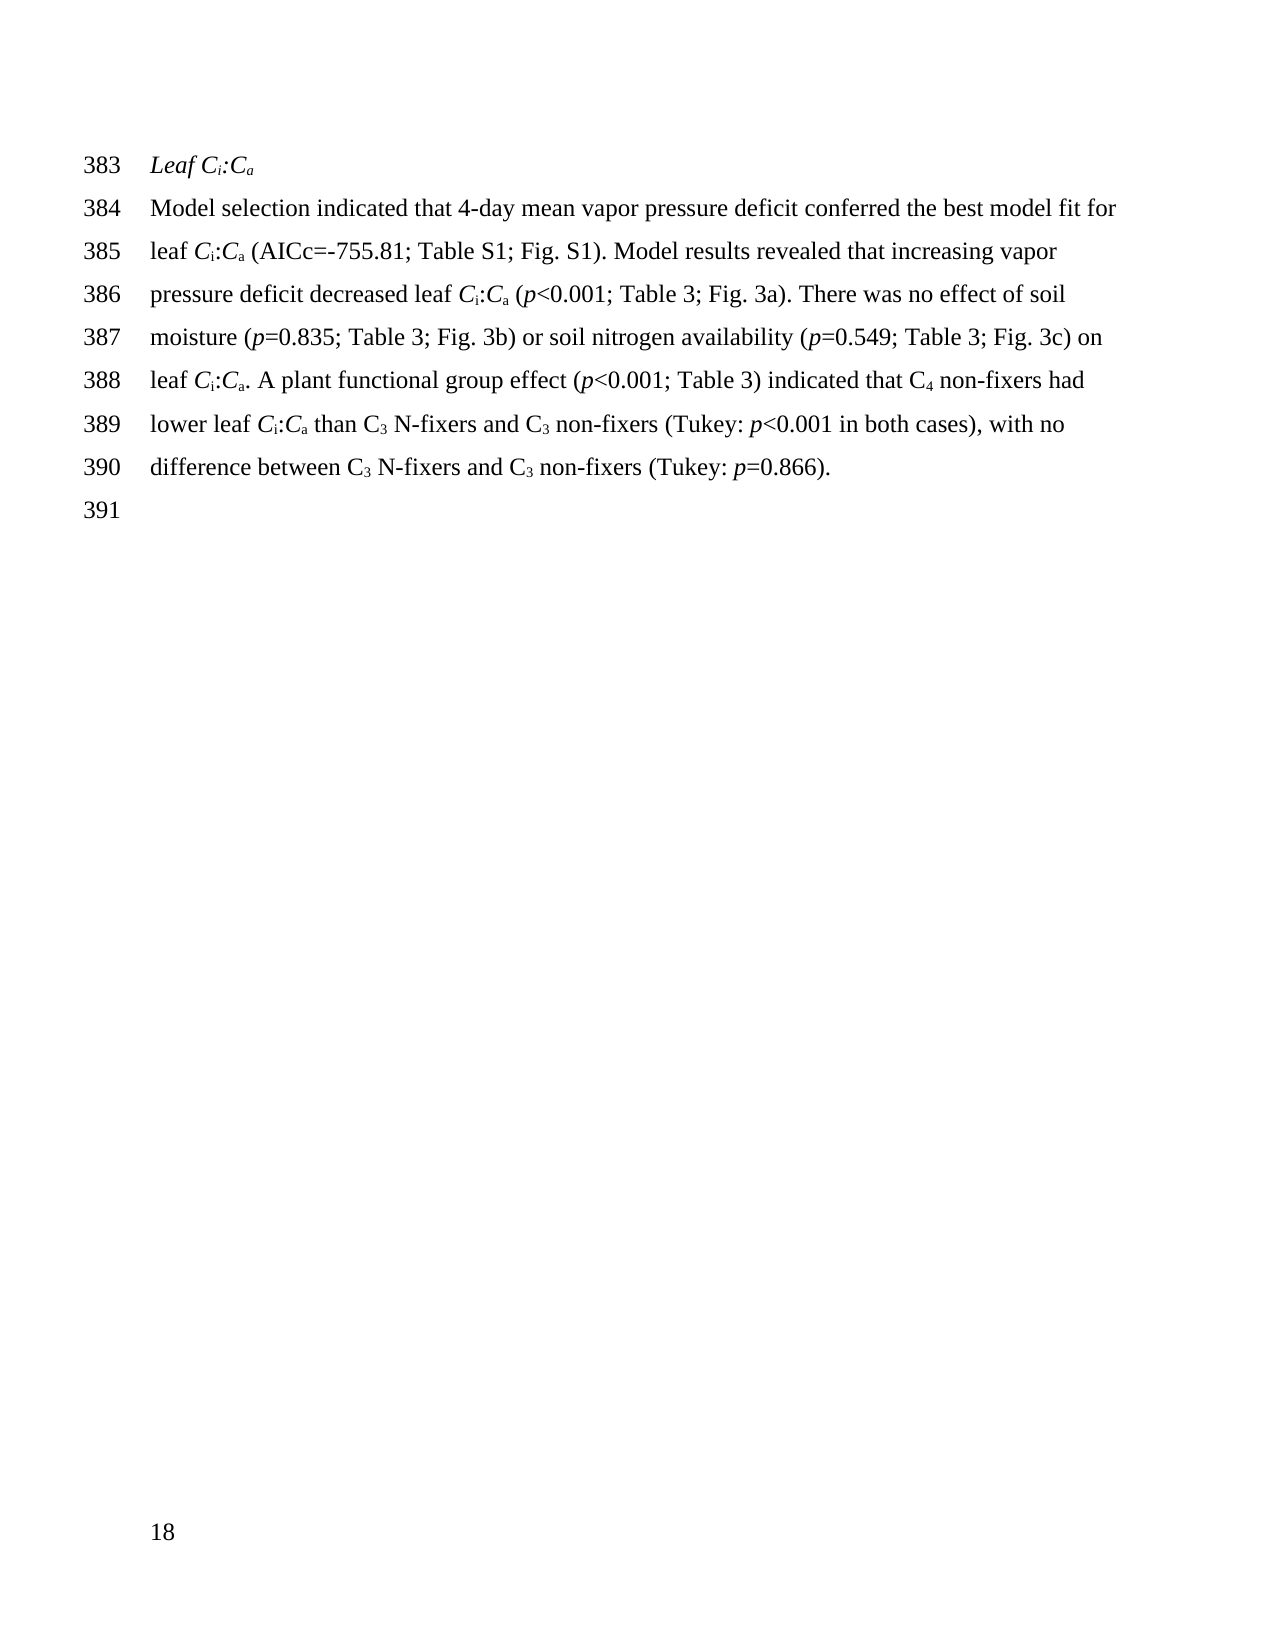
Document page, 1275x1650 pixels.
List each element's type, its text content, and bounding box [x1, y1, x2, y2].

text Model selection indicated that 4-day mean vapor pressure deficit conferred the best model fit for leaf Ci:Ca (AICc=-755.81; Table S1; Fig. S1). Model results revealed that increasing vapor pressure deficit decreased leaf Ci:Ca (p<0.001; Table 3; Fig. 3a). There was no effect of soil moisture (p=0.835; Table 3; Fig. 3b) or soil nitrogen availability (p=0.549; Table 3; Fig. 3c) on leaf Ci:Ca. A plant functional group effect (p<0.001; Table 3) indicated that C4 non-fixers had lower leaf Ci:Ca than C3 N-fixers and C3 non-fixers (Tukey: p<0.001 in both cases), with no difference between C3 N-fixers and C3 non-fixers (Tukey: p=0.866). [150, 193, 1125, 481]
text Leaf Ci:Ca [150, 150, 1125, 179]
